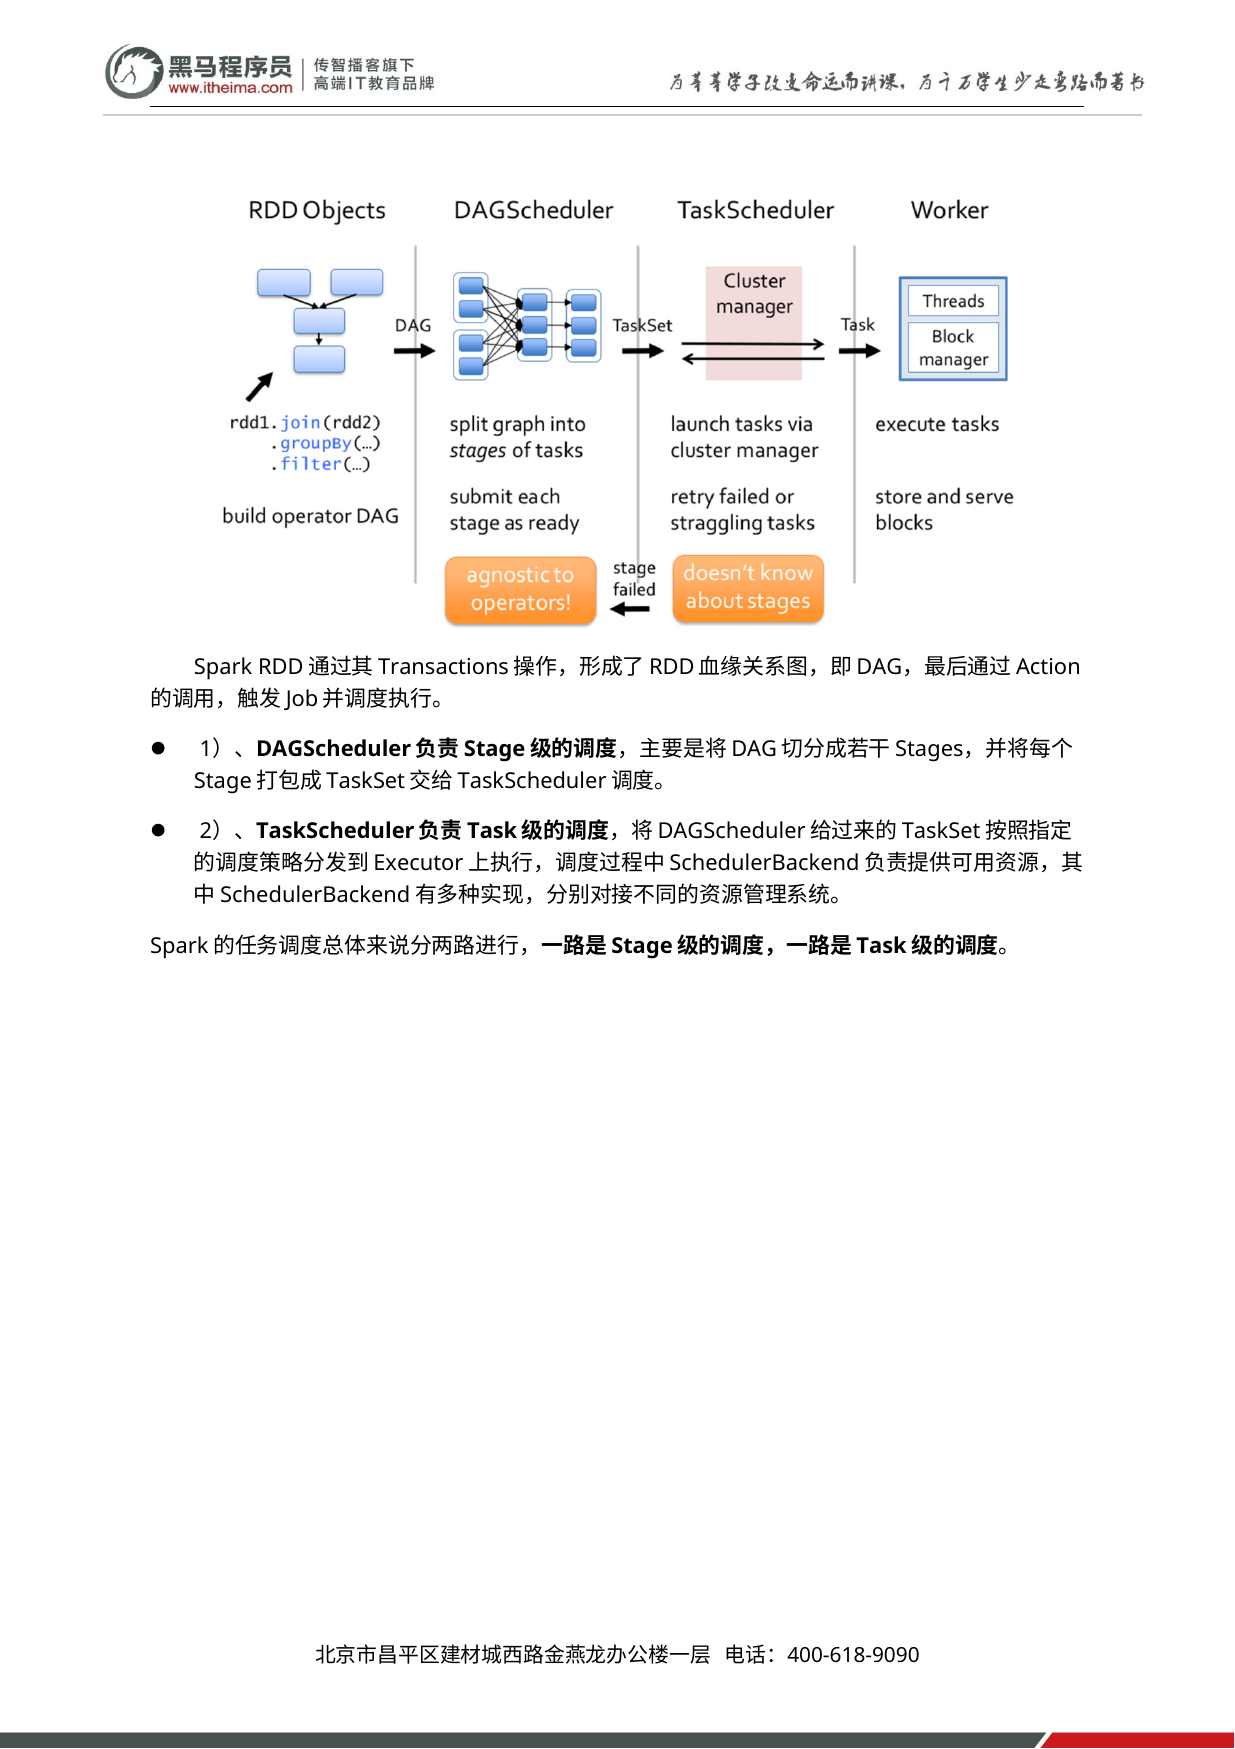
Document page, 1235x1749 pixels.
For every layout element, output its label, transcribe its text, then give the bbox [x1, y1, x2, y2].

text Spark RDD通过其Transactions操作，形成了RDD血缘关系图，即DAG，最后通过Action的调用，触发Job并调度执行。 [150, 649, 1084, 712]
picture [209, 191, 1025, 631]
text Spark的任务调度总体来说分两路进行，一路是Stage级的调度，一路是Task级的调度。 [150, 928, 1084, 959]
list 2）、TaskScheduler负责Task级的调度，将DAGScheduler给过来的TaskSet按照指定的调度策略分发到Executor上执行，调度过程中SchedulerBackend负责提供可用资源，其中SchedulerBackend有多种实现，分别对接不同的资源管理系统。 [150, 813, 1084, 909]
list 1）、DAGScheduler负责Stage级的调度，主要是将DAG切分成若干Stages，并将每个Stage打包成TaskSet交给TaskScheduler调度。 [150, 731, 1084, 795]
picture [0, 1673, 1235, 1748]
picture [0, 0, 1235, 123]
